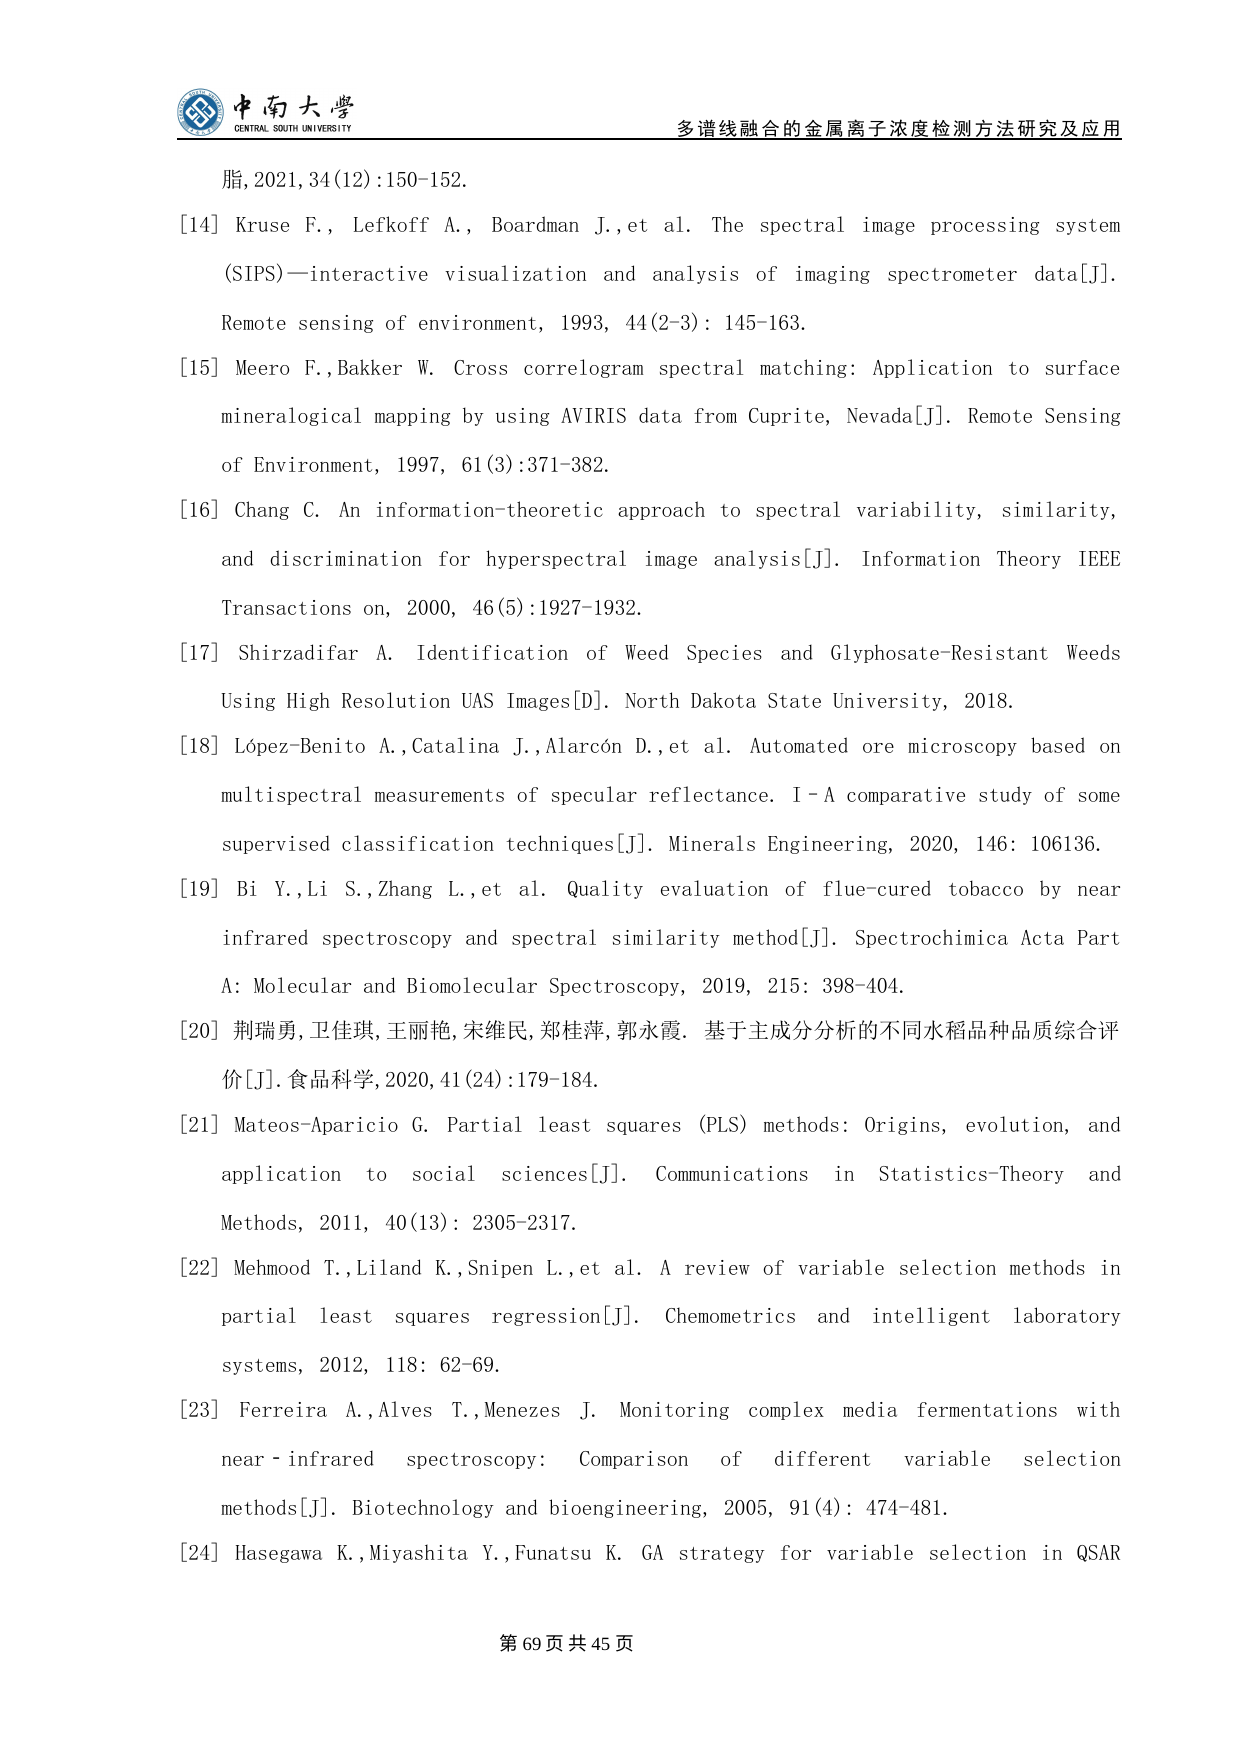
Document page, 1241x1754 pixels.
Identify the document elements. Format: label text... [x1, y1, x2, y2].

text [22] Mehmood T.,Liland K.,Snipen L.,et al. A review of variable selection methods in partial least squares regression[J]. Chemometrics and intelligent laboratory systems, 2012, 118: 62-69. [177, 1249, 1122, 1379]
text [21] Mateos-Aparicio G. Partial least squares (PLS) methods: Origins, evolution, and application to social sciences[J]. Communications in Statistics-Theory and Methods, 2011, 40(13): 2305-2317. [177, 1107, 1122, 1237]
text [14] Kruse F., Lefkoff A., Boardman J.,et al. The spectral image processing system (SIPS)—interactive visualization and analysis of imaging spectrometer data[J]. Remote sensing of environment, 1993, 44(2-3): 145-163. [177, 207, 1122, 337]
text [19] Bi Y.,Li S.,Zhang L.,et al. Quality evaluation of flue-cured tobacco by near infrared spectroscopy and spectral similarity method[J]. Spectrochimica Acta Part A: Molecular and Biomolecular Spectroscopy, 2019, 215: 398-404. [177, 871, 1122, 1001]
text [177, 1534, 1122, 1567]
text [15] Meero F.,Bakker W. Cross correlogram spectral matching: Application to surface mineralogical mapping by using AVIRIS data from Cuprite, Nevada[J]. Remote Sensing of Environment, 1997, 61(3):371-382. [177, 349, 1122, 479]
text [23] Ferreira A.,Alves T.,Menezes J. Monitoring complex media fermentations with near‐infrared spectroscopy: Comparison of different variable selection methods[J]. Biotechnology and bioengineering, 2005, 91(4): 474-481. [177, 1392, 1122, 1522]
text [177, 162, 1122, 194]
picture [177, 88, 357, 136]
text [16] Chang C. An information-theoretic approach to spectral variability, similarity, and discrimination for hyperspectral image analysis[J]. Information Theory IEEE Transactions on, 2000, 46(5):1927-1932. [177, 492, 1122, 622]
text [17] Shirzadifar A. Identification of Weed Species and Glyphosate-Resistant Weeds Using High Resolution UAS Images[D]. North Dakota State University, 2018. [177, 634, 1122, 716]
text [18] López-Benito A.,Catalina J.,Alarcón D.,et al. Automated ore microscopy based on multispectral measurements of specular reflectance. I–A comparative study of some supervised classification techniques[J]. Minerals Engineering, 2020, 146: 106136. [177, 728, 1122, 858]
text [20] 荆瑞勇,卫佳琪,王丽艳,宋维民,郑桂萍,郭永霞. 基于主成分分析的不同水稻品种品质综合评价[J].食品科学,2020,41(24):179-184. [177, 1013, 1122, 1094]
